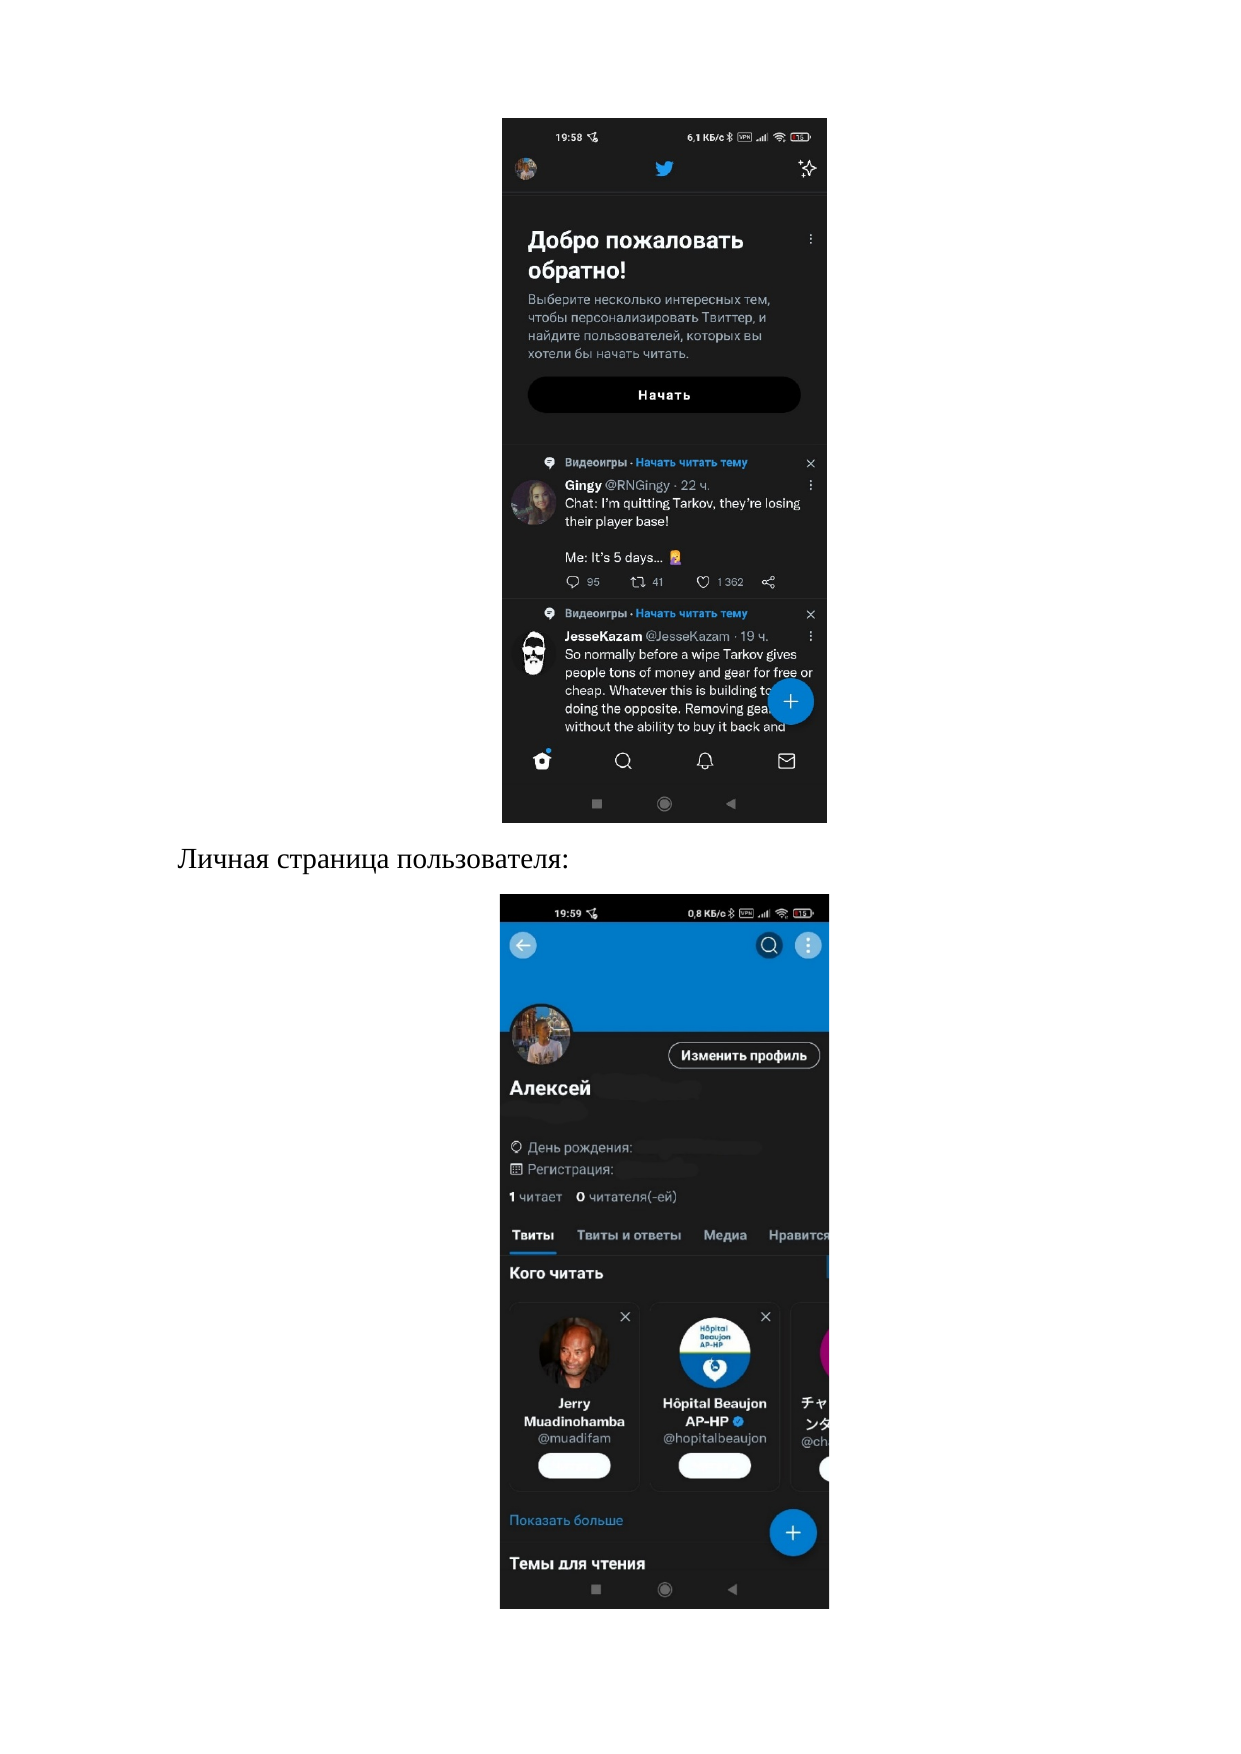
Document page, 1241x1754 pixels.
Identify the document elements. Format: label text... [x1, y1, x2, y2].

picture [499, 894, 830, 1609]
text Личная страница пользователя: [177, 841, 1152, 875]
picture [502, 118, 827, 823]
